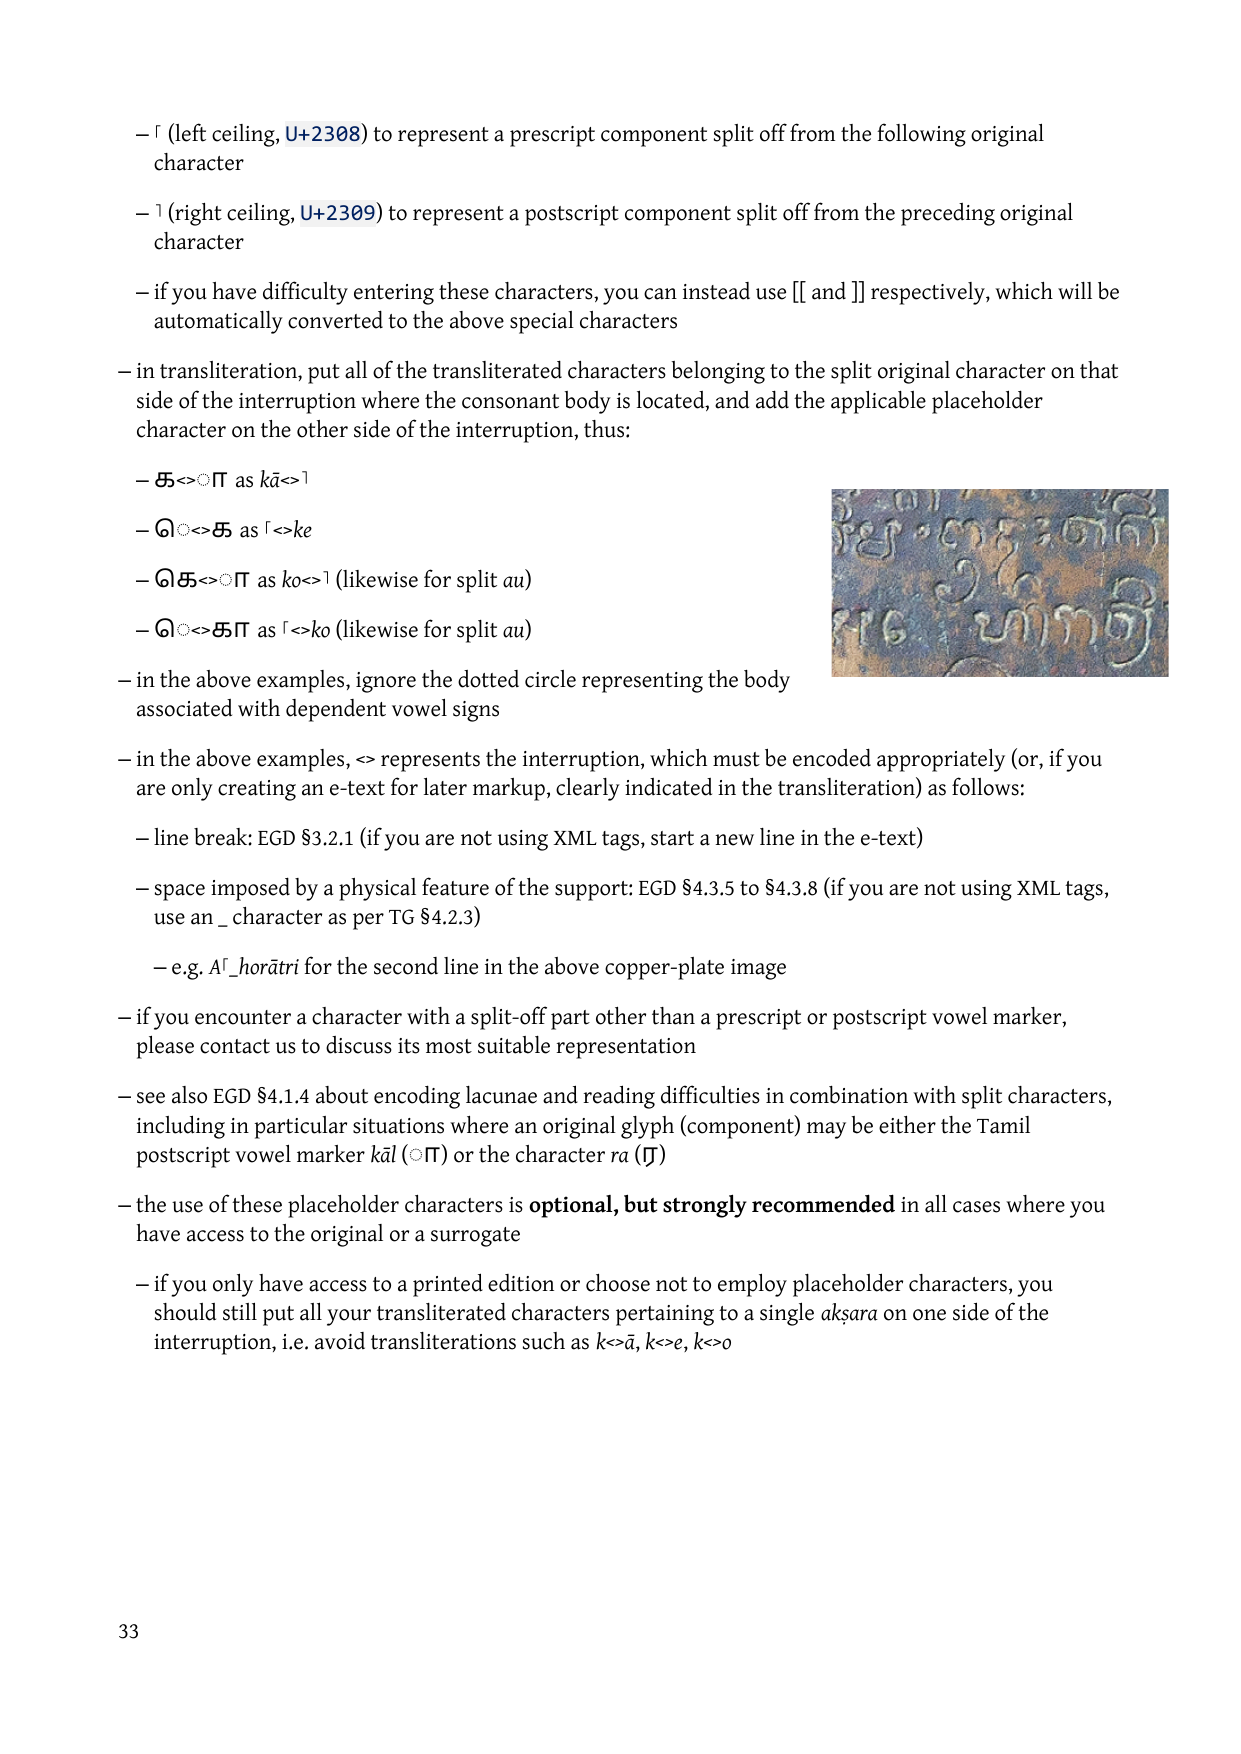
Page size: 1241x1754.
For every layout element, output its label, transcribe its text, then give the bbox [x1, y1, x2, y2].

list space imposed by a physical feature of the support: EGD §4.3.5 to §4.3.8 (if you are not using XML tags, use an _ character as per TG §4.2.3) [136, 872, 1122, 931]
list if you only have access to a printed edition or choose not to employ placeholder characters, you should still put all your transliterated characters pertaining to a single akṣara on one side of the interruption, i.e. avoid transliterations such as k<>ā, k<>e, k<>o [136, 1268, 1122, 1356]
list ⌈ (left ceiling, U+2308) to represent a prescript component split off from the following original character [136, 118, 1122, 176]
list in transliteration, put all of the transliterated characters belonging to the split original character on that side of the interruption where the consonant body is located, and add the applicable placeholder character on the other side of the interruption, thus: [118, 356, 1122, 443]
list கெ<>ா as ko<>⌉ (likewise for split au) [136, 564, 831, 593]
list in the above examples, <> represents the interruption, which must be encoded appropriately (or, if you are only creating an e-text for later markup, clearly indicated in the transliteration) as follows: [118, 743, 1122, 801]
list the use of these placeholder characters is optional, but strongly recommended in all cases where you have access to the original or a surrogate [118, 1189, 1122, 1247]
list line break: EGD §3.2.1 (if you are not using XML tags, start a new line in the e-text) [136, 822, 1122, 851]
list ெ<>க as ⌈<>ke [136, 514, 831, 543]
list if you encounter a character with a split-off part other than a prescript or postscript vowel marker, please contact us to discuss its most suitable representation [118, 1001, 1122, 1060]
list see also EGD §4.1.4 about encoding lacunae and reading difficulties in combination with split characters, including in particular situations where an original glyph (component) may be either the Tamil postscript vowel marker kāl (ா) or the character ra (ர) [118, 1081, 1122, 1168]
list ெ<>கா as ⌈<>ko (likewise for split au) [136, 614, 831, 643]
picture [831, 489, 1169, 677]
list e.g. A⌈_horātri for the second line in the above copper-plate image [153, 951, 1122, 981]
list in the above examples, ignore the dotted circle representing the body associated with dependent vowel signs [118, 664, 1122, 722]
list if you have difficulty entering these characters, you can instead use [[ and ]] respectively, which will be automatically converted to the above special characters [136, 276, 1122, 335]
list ⌉ (right ceiling, U+2309) to represent a postscript component split off from the preceding original character [136, 197, 1122, 256]
list க<>ா as kā<>⌉ [136, 464, 1122, 493]
